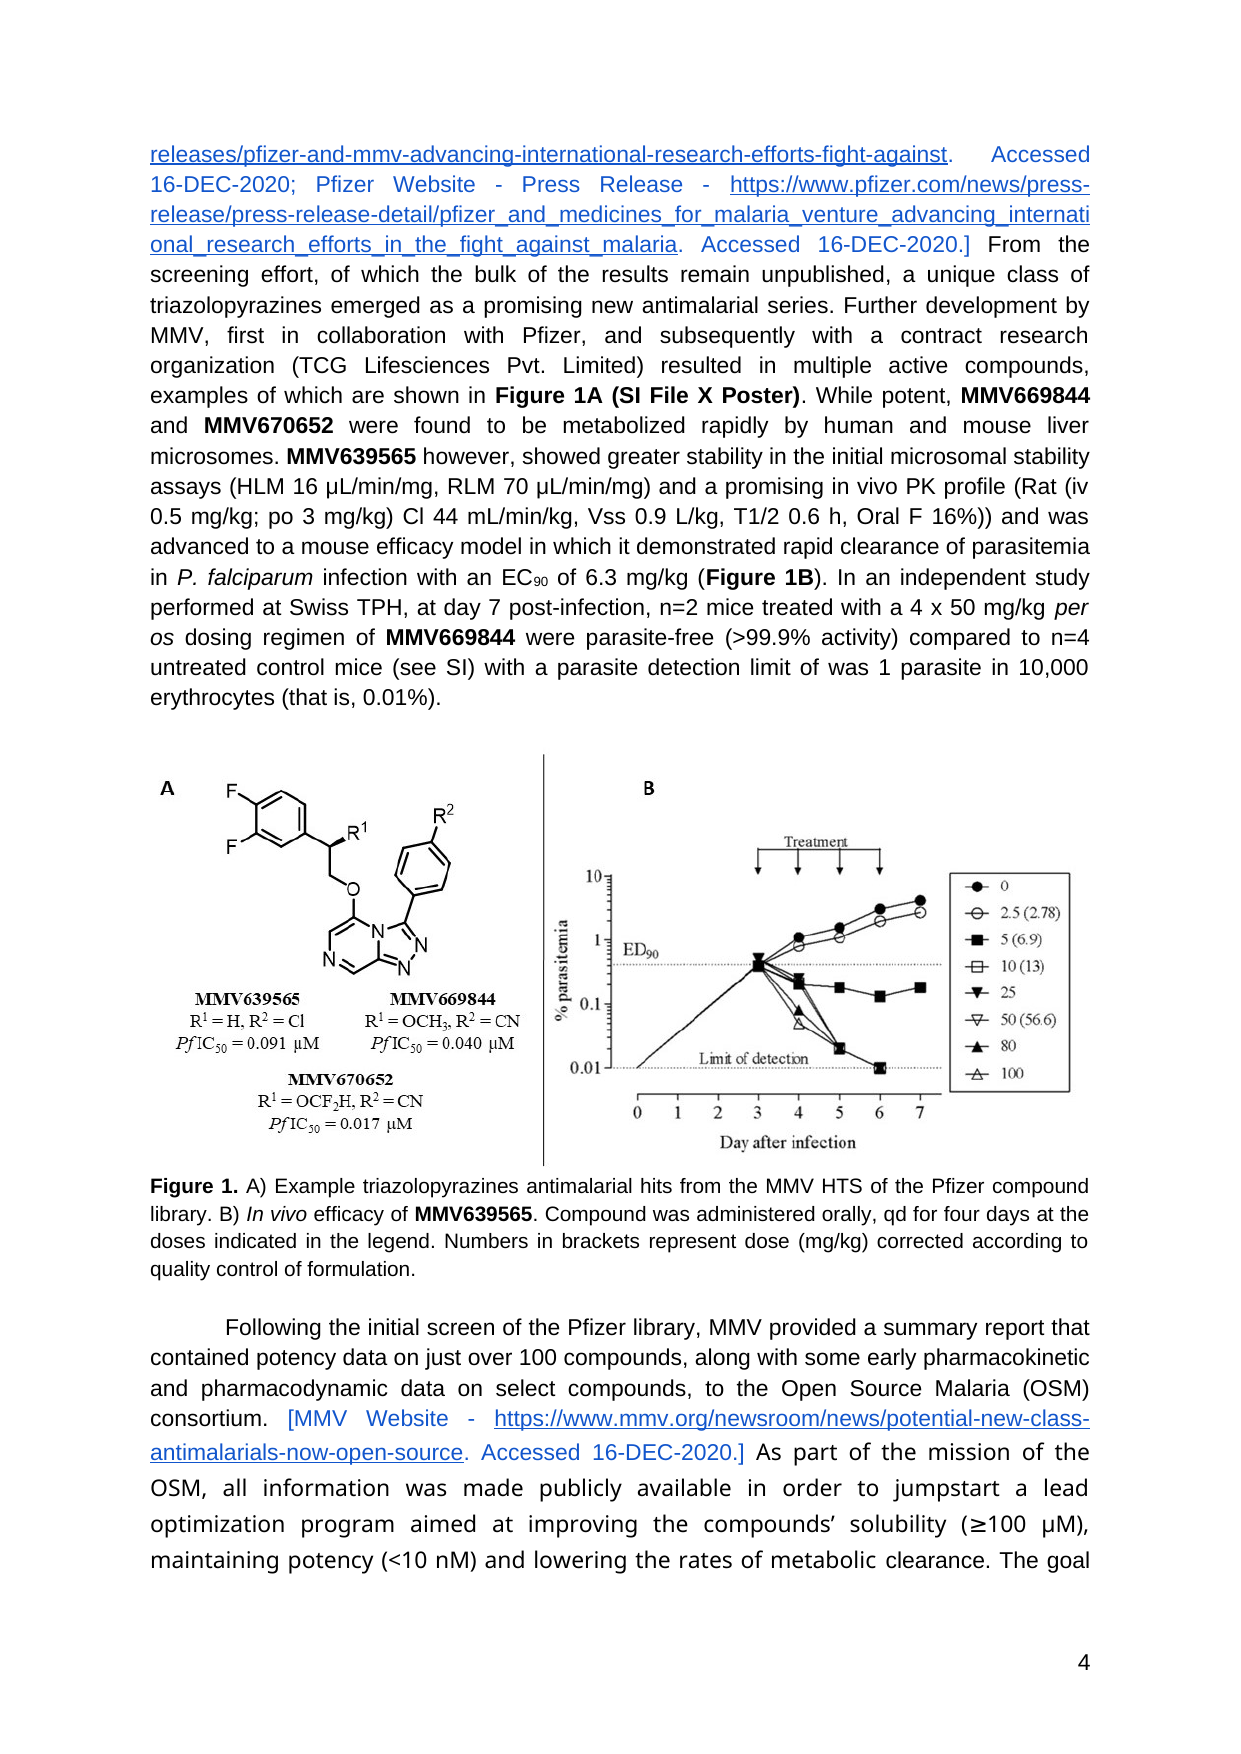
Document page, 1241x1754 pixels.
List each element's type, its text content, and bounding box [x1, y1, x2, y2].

text Figure 1. A) Example triazolopyrazines antimalarial hits from the MMV HTS of the Pfizer compound library. B) In vivo efficacy of MMV639565. Compound was administered orally, qd for four days at the doses indicated in the legend. Numbers in brackets represent dose (mg/kg) corrected according to quality control of formulation. [150, 1174, 1090, 1280]
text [150, 1314, 1090, 1575]
picture [150, 744, 1091, 1174]
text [150, 141, 1090, 224]
